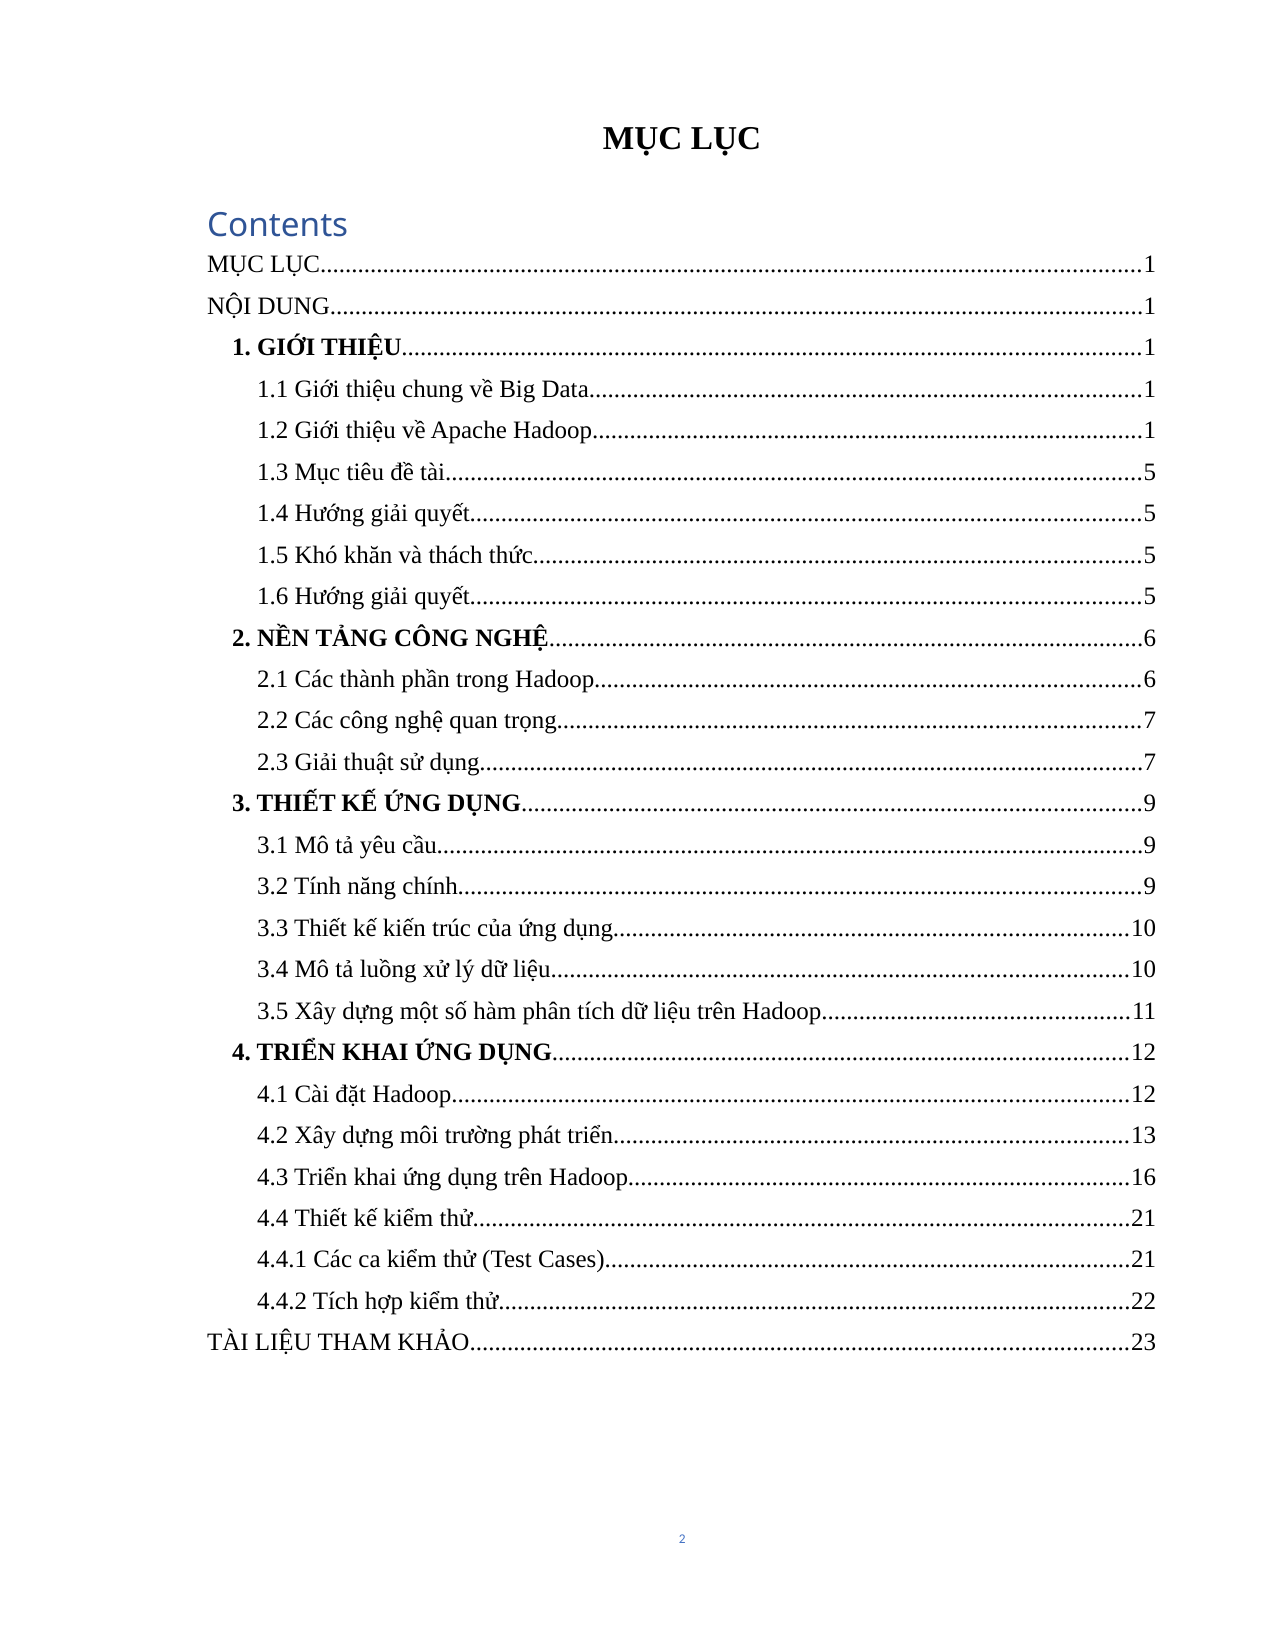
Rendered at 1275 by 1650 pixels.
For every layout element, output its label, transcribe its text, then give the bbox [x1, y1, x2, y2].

subtitle MỤC LỤC [207, 118, 1157, 156]
